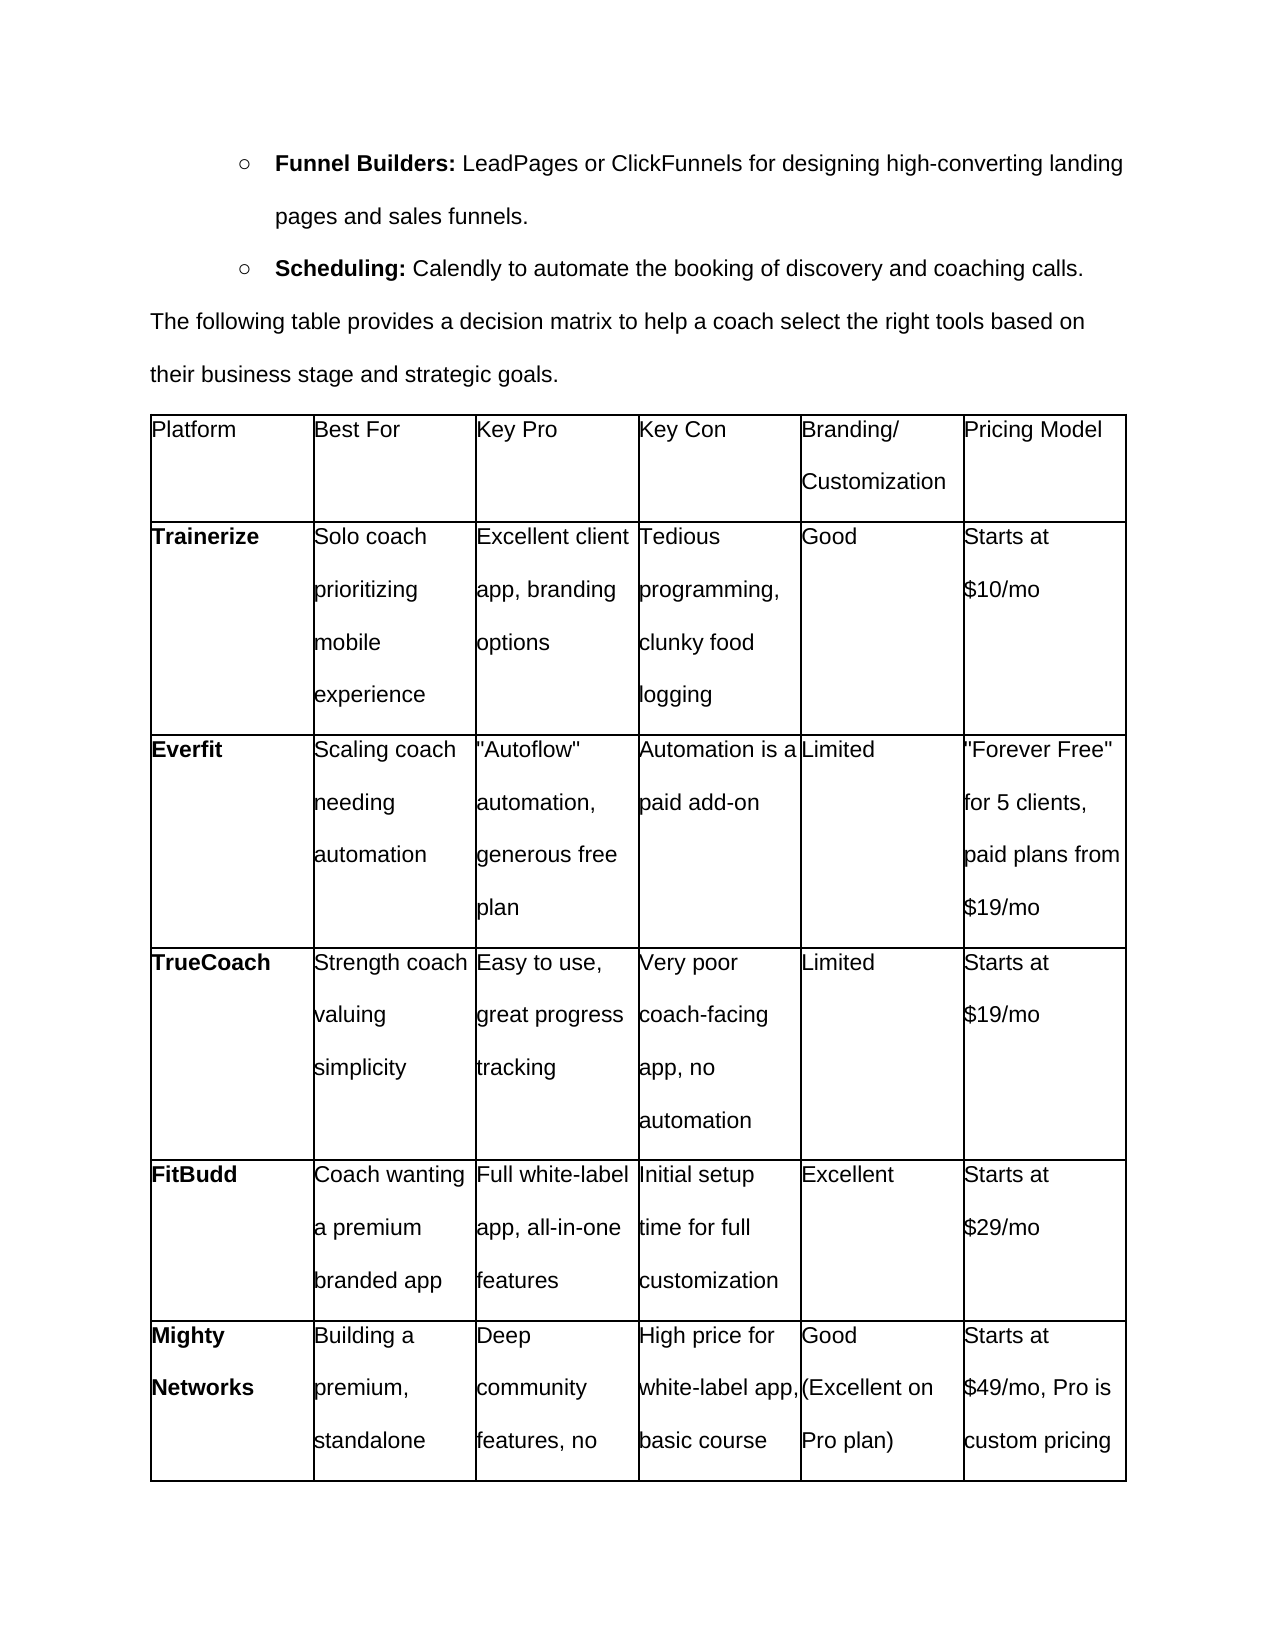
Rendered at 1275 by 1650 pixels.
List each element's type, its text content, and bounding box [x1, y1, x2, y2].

table_header Key Con [640, 416, 800, 521]
table_cell Starts at $10/mo [965, 523, 1125, 734]
table_cell Full white-label app, all-in-one features [477, 1161, 638, 1319]
table_cell Automation is a paid add-on [640, 736, 800, 947]
table_header Platform [152, 416, 313, 521]
table_cell Initial setup time for full customization [640, 1161, 800, 1319]
table_cell Very poor coach-facing app, no automation [640, 949, 800, 1159]
table_cell Excellent client app, branding options [477, 523, 638, 734]
table_cell "Autoflow" automation, generous free plan [477, 736, 638, 947]
table_cell Tedious programming, clunky food logging [640, 523, 800, 734]
table_cell Good (Excellent on Pro plan) [802, 1322, 963, 1479]
table_cell Deep community features, no algorithm [477, 1322, 638, 1479]
list Funnel Builders: LeadPages or ClickFunnels for designing high-converting landing pages and sales funnels. [237, 150, 1125, 229]
table_cell Good [802, 523, 963, 734]
table_cell Mighty Networks [152, 1322, 313, 1479]
table_cell Starts at $49/mo, Pro is custom pricing [965, 1322, 1125, 1479]
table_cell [315, 1322, 475, 1479]
table_header Pricing Model [965, 416, 1125, 521]
table_cell TrueCoach [152, 949, 313, 1159]
table_cell Solo coach prioritizing mobile experience [315, 523, 475, 734]
list Scheduling: Calendly to automate the booking of discovery and coaching calls. [237, 255, 1125, 282]
table_header Branding/Customization [802, 416, 963, 521]
table_cell Trainerize [152, 523, 313, 734]
table_cell Everfit [152, 736, 313, 947]
table_cell "Forever Free" for 5 clients, paid plans from $19/mo [965, 736, 1125, 947]
table_cell Easy to use, great progress tracking [477, 949, 638, 1159]
table_cell Starts at $19/mo [965, 949, 1125, 1159]
table_cell Starts at $29/mo [965, 1161, 1125, 1319]
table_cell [640, 1322, 800, 1479]
table_cell Limited [802, 949, 963, 1159]
table_header Key Pro [477, 416, 638, 521]
table_cell Excellent [802, 1161, 963, 1319]
table_header Best For [315, 416, 475, 521]
table_cell Limited [802, 736, 963, 947]
table_cell Strength coach valuing simplicity [315, 949, 475, 1159]
table_cell Coach wanting a premium branded app [315, 1161, 475, 1319]
table_cell FitBudd [152, 1161, 313, 1319]
table_cell Scaling coach needing automation [315, 736, 475, 947]
text The following table provides a decision matrix to help a coach select the right tools based on their business stage and strategic goals. [150, 308, 1125, 387]
